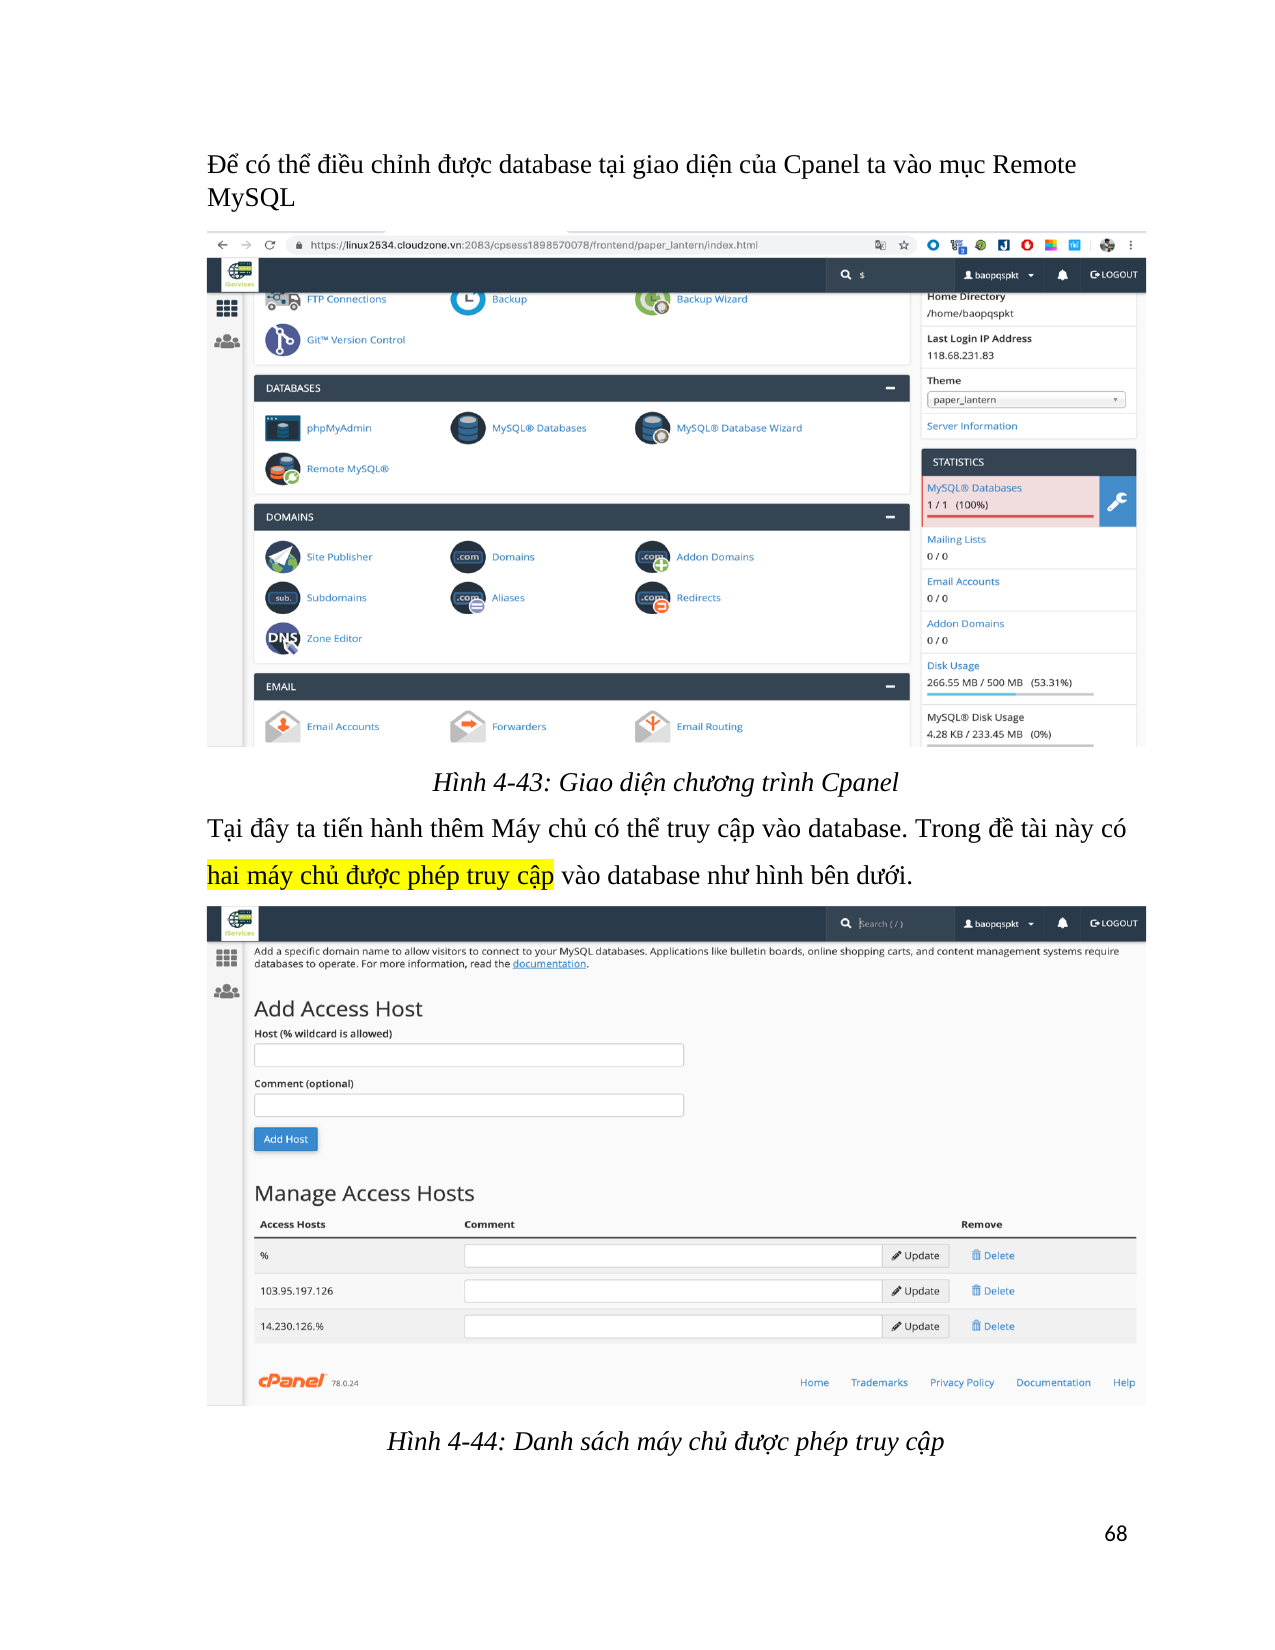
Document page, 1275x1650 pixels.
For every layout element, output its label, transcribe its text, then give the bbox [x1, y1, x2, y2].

text Tại đây ta tiến hành thêm Máy chủ có thể truy cập vào database. Trong đề tài này có hai máy chủ được phép truy cập vào database như hình bên dưới. [207, 813, 1127, 890]
picture [206, 906, 1147, 1406]
text Để có thể điều chỉnh được database tại giao diện của Cpanel ta vào mục Remote MySQL [207, 148, 1127, 212]
picture [206, 231, 1147, 747]
